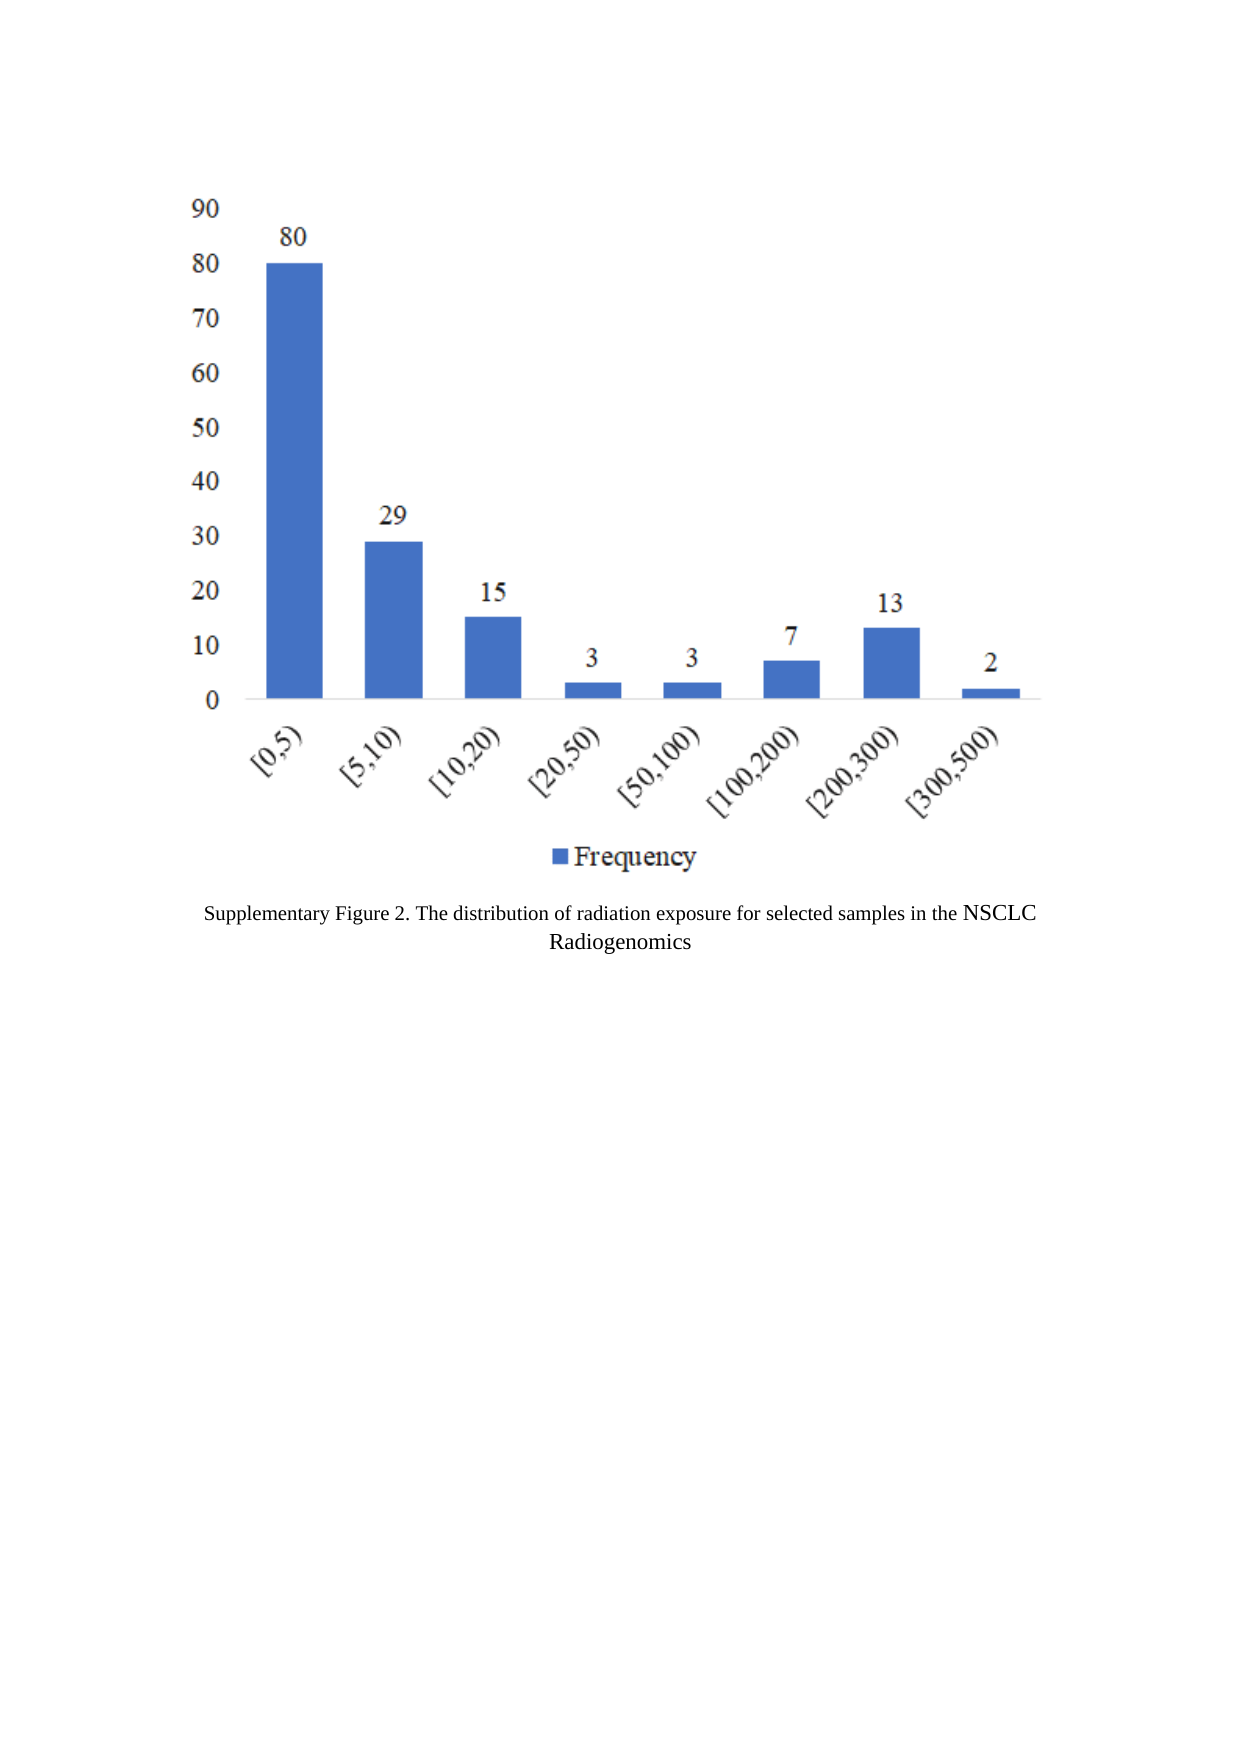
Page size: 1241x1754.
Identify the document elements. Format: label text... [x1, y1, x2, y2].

text Supplementary Figure 2. The distribution of radiation exposure for selected samples in the NSCLC Radiogenomics [150, 898, 1090, 955]
picture [176, 182, 1064, 891]
